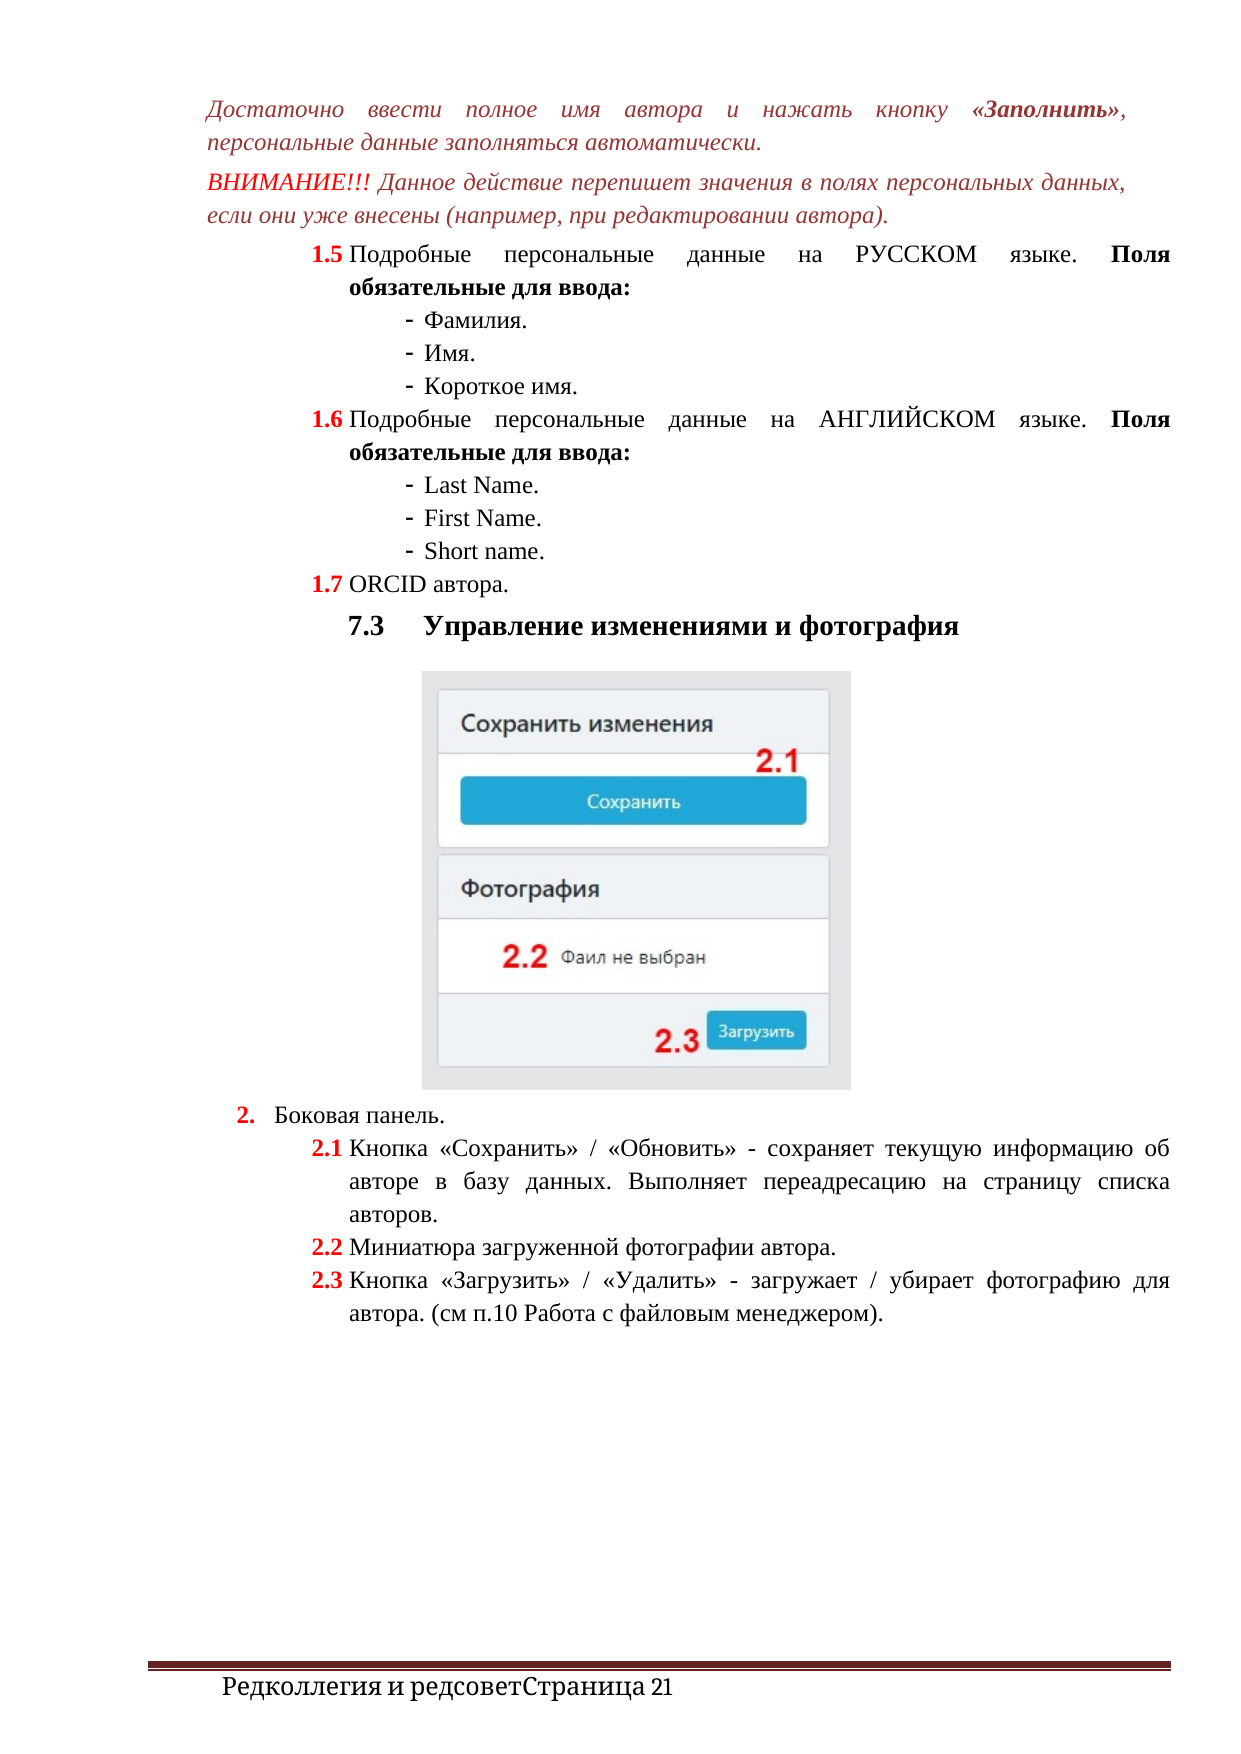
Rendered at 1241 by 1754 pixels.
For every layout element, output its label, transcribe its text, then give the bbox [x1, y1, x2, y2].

text Боковая панель. [236, 1100, 1181, 1129]
text ВНИМАНИЕ!!! Данное действие перепишет значения в полях персональных данных, если они уже внесены (например, при редактировании автора). [207, 167, 1126, 228]
list Last Name. [405, 470, 1171, 499]
list Имя. [405, 338, 1171, 367]
list Кнопка «Загрузить» / «Удалить» - загружает / убирает фотографию для автора. (см п.7 Работа с файловым менеджером). [311, 1265, 1171, 1327]
list Short name. [405, 536, 1171, 565]
list Подробные персональные данные на РУССКОМ языке. Поля обязательные для ввода: [311, 239, 1171, 301]
list Кнопка «Сохранить» / «Обновить» - сохраняет текущую информацию об авторе в базу данных. Выполняет переадресацию на страницу списка авторов. [311, 1133, 1171, 1228]
list Короткое имя. [405, 371, 1171, 400]
text Достаточно ввести полное имя автора и нажать кнопку «Заполнить», персональные данные заполняться автоматически. [207, 94, 1126, 156]
list Миниатюра загруженной фотографии автора. [311, 1232, 1171, 1261]
list First Name. [405, 503, 1171, 532]
list Фамилия. [405, 305, 1171, 334]
subtitle Управление изменениями и фотография [126, 608, 1181, 642]
list ORCID автора. [311, 569, 1171, 598]
picture [422, 671, 851, 1090]
list Подробные персональные данные на АНГЛИЙСКОМ языке. Поля обязательные для ввода: [311, 404, 1171, 466]
